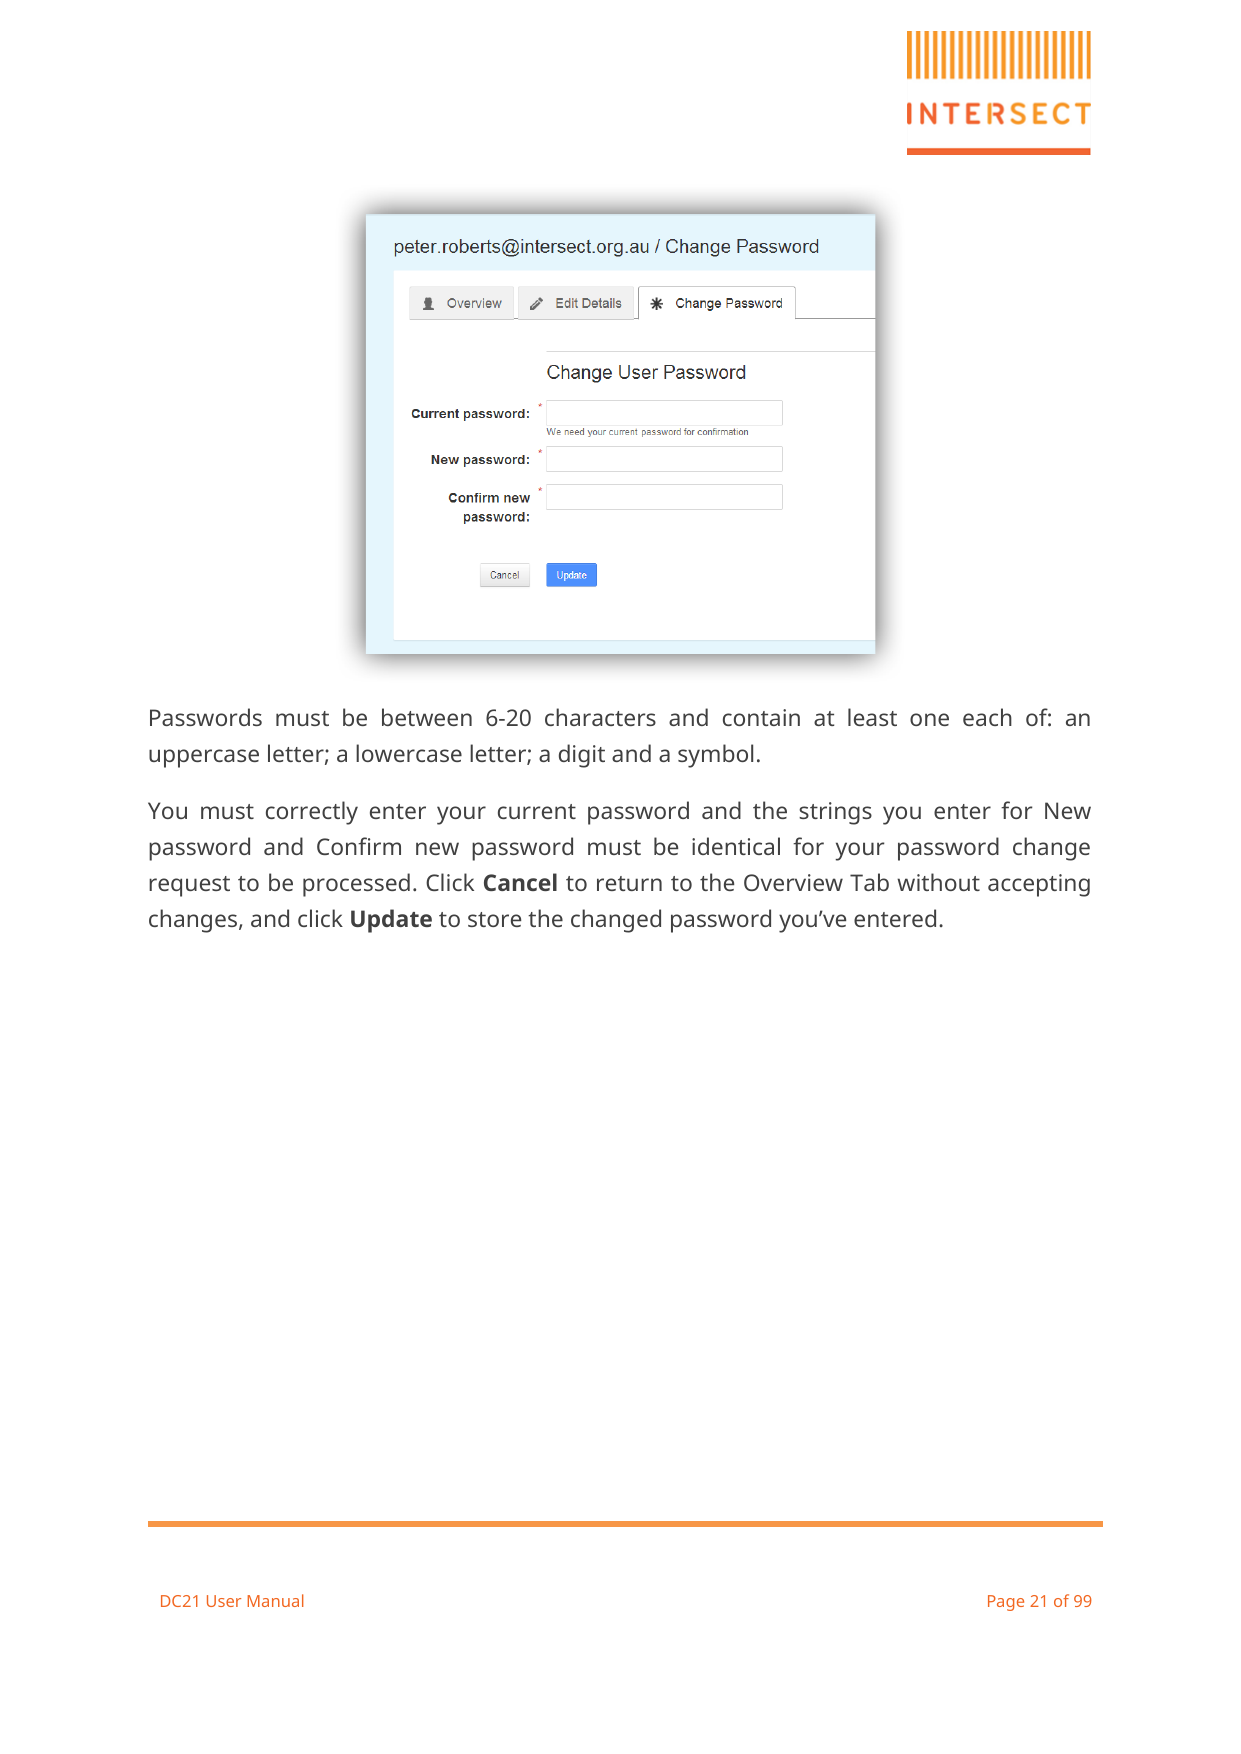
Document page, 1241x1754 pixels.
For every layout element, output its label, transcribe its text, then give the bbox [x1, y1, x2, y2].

picture [365, 214, 876, 654]
picture [905, 29, 1093, 157]
text You must correctly enter your current password and the strings you enter for New password and Confirm new password must be identical for your password change request to be processed. Click Cancel to return to the Overview Tab without accepting changes, and click Update to store the changed password you’ve entered. [148, 795, 1092, 934]
text Passwords must be between 6-20 characters and contain at least one each of: an uppercase letter; a lowercase letter; a digit and a symbol. [148, 702, 1092, 769]
